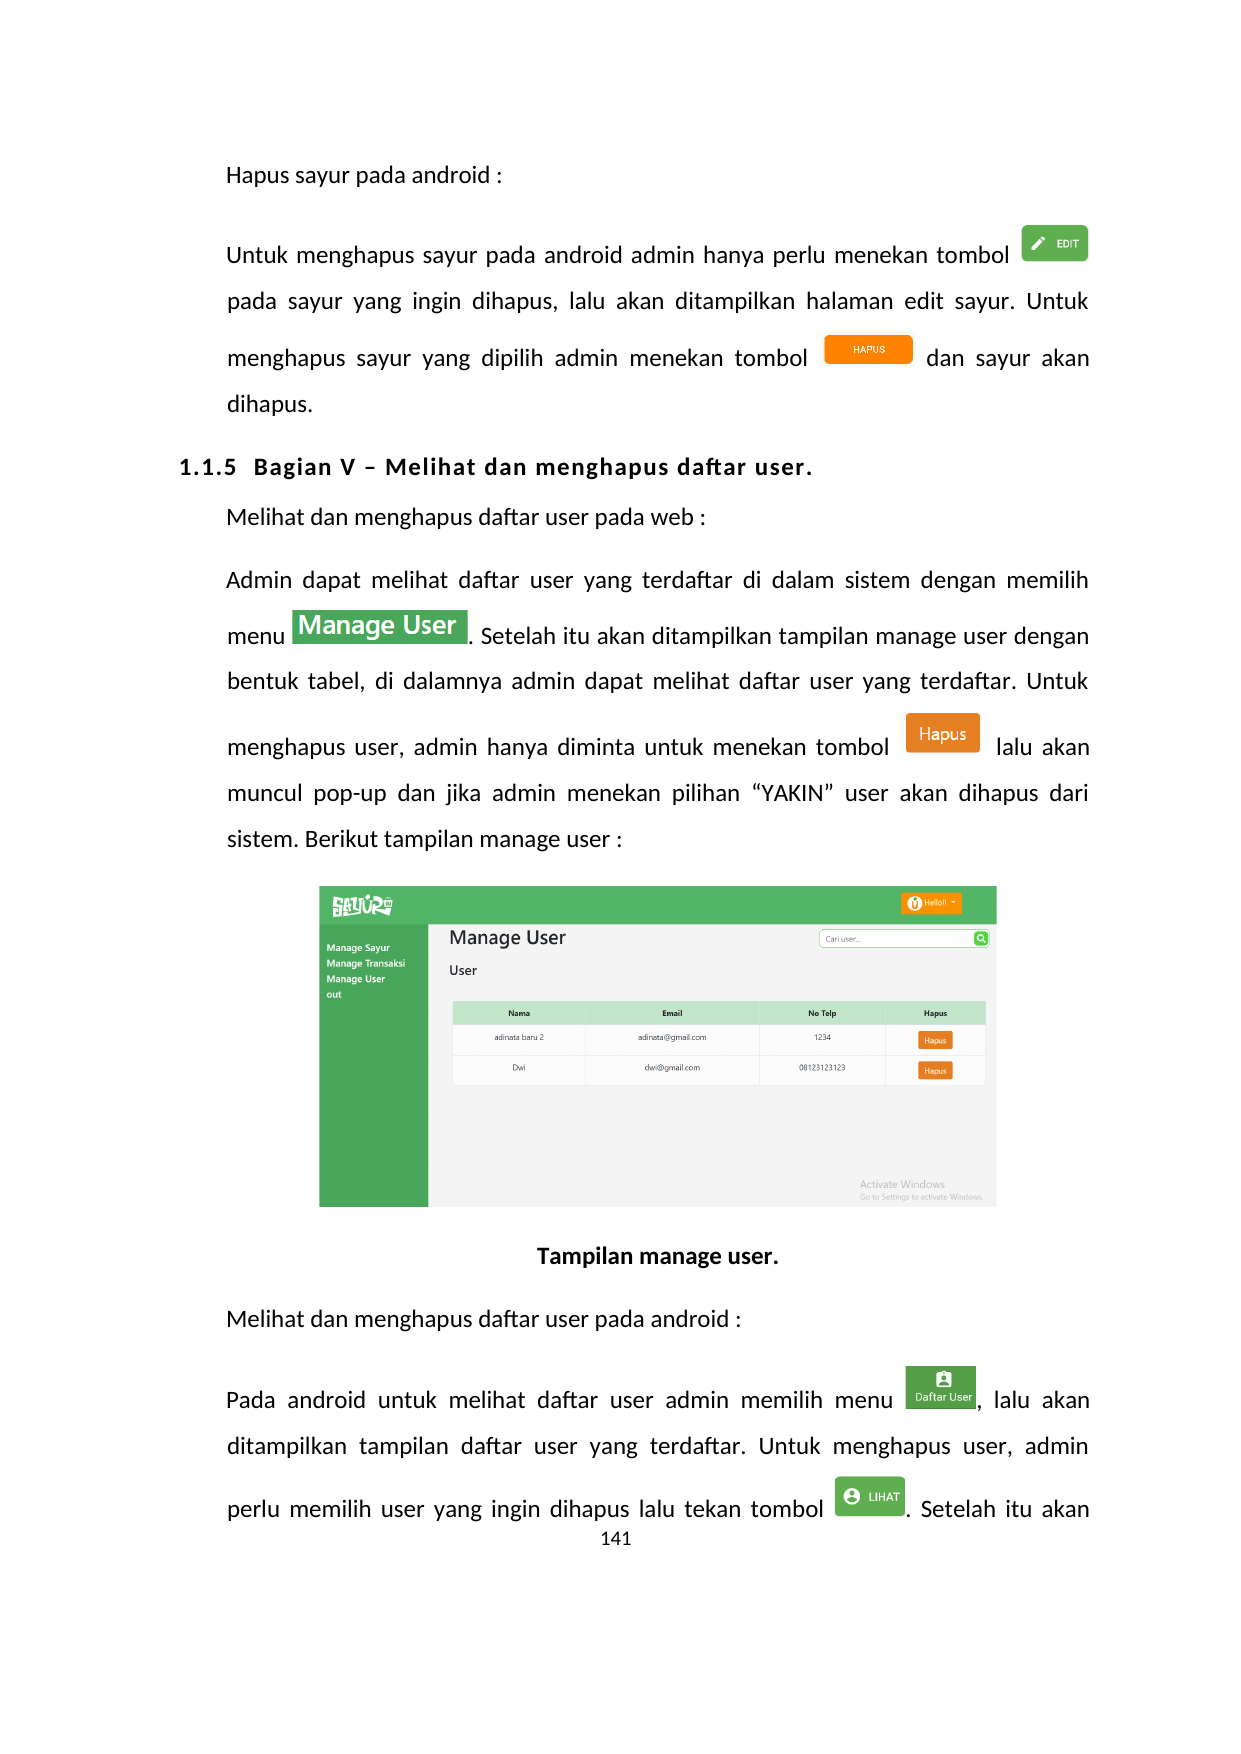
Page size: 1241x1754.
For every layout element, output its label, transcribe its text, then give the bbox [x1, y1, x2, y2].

text Melihat dan menghapus daftar user pada web : [226, 501, 1090, 531]
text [226, 1367, 1090, 1523]
picture [292, 610, 468, 644]
text Untuk menghapus sayur pada android admin hanya perlu menekan tombol pada sayur yang ingin dihapus, lalu akan ditampilkan halaman edit sayur. Untuk menghapus sayur yang dipilih admin menekan tombol dan sayur akan dihapus. [226, 222, 1090, 418]
picture [319, 886, 997, 1207]
text Hapus sayur pada android : [226, 159, 1090, 189]
picture [905, 1366, 976, 1409]
text Melihat dan menghapus daftar user pada android : [226, 1303, 1090, 1334]
picture [899, 711, 987, 756]
picture [834, 1475, 905, 1518]
picture [820, 331, 916, 367]
picture [1019, 222, 1091, 264]
text Admin dapat melihat daftar user yang terdaftar di dalam sistem dengan memilih menu . Setelah itu akan ditampilkan tampilan manage user dengan bentuk tabel, di dalamnya admin dapat melihat daftar user yang terdaftar. Untuk menghapus user, admin hanya diminta untuk menekan tombol lalu akan muncul pop-up dan jika admin menekan pilihan “YAKIN” user akan dihapus dari sistem. Berikut tampilan manage user : [226, 564, 1090, 853]
text Tampilan manage user. [226, 1240, 1090, 1270]
list Bagian V – Melihat dan menghapus daftar user. [179, 451, 1090, 482]
